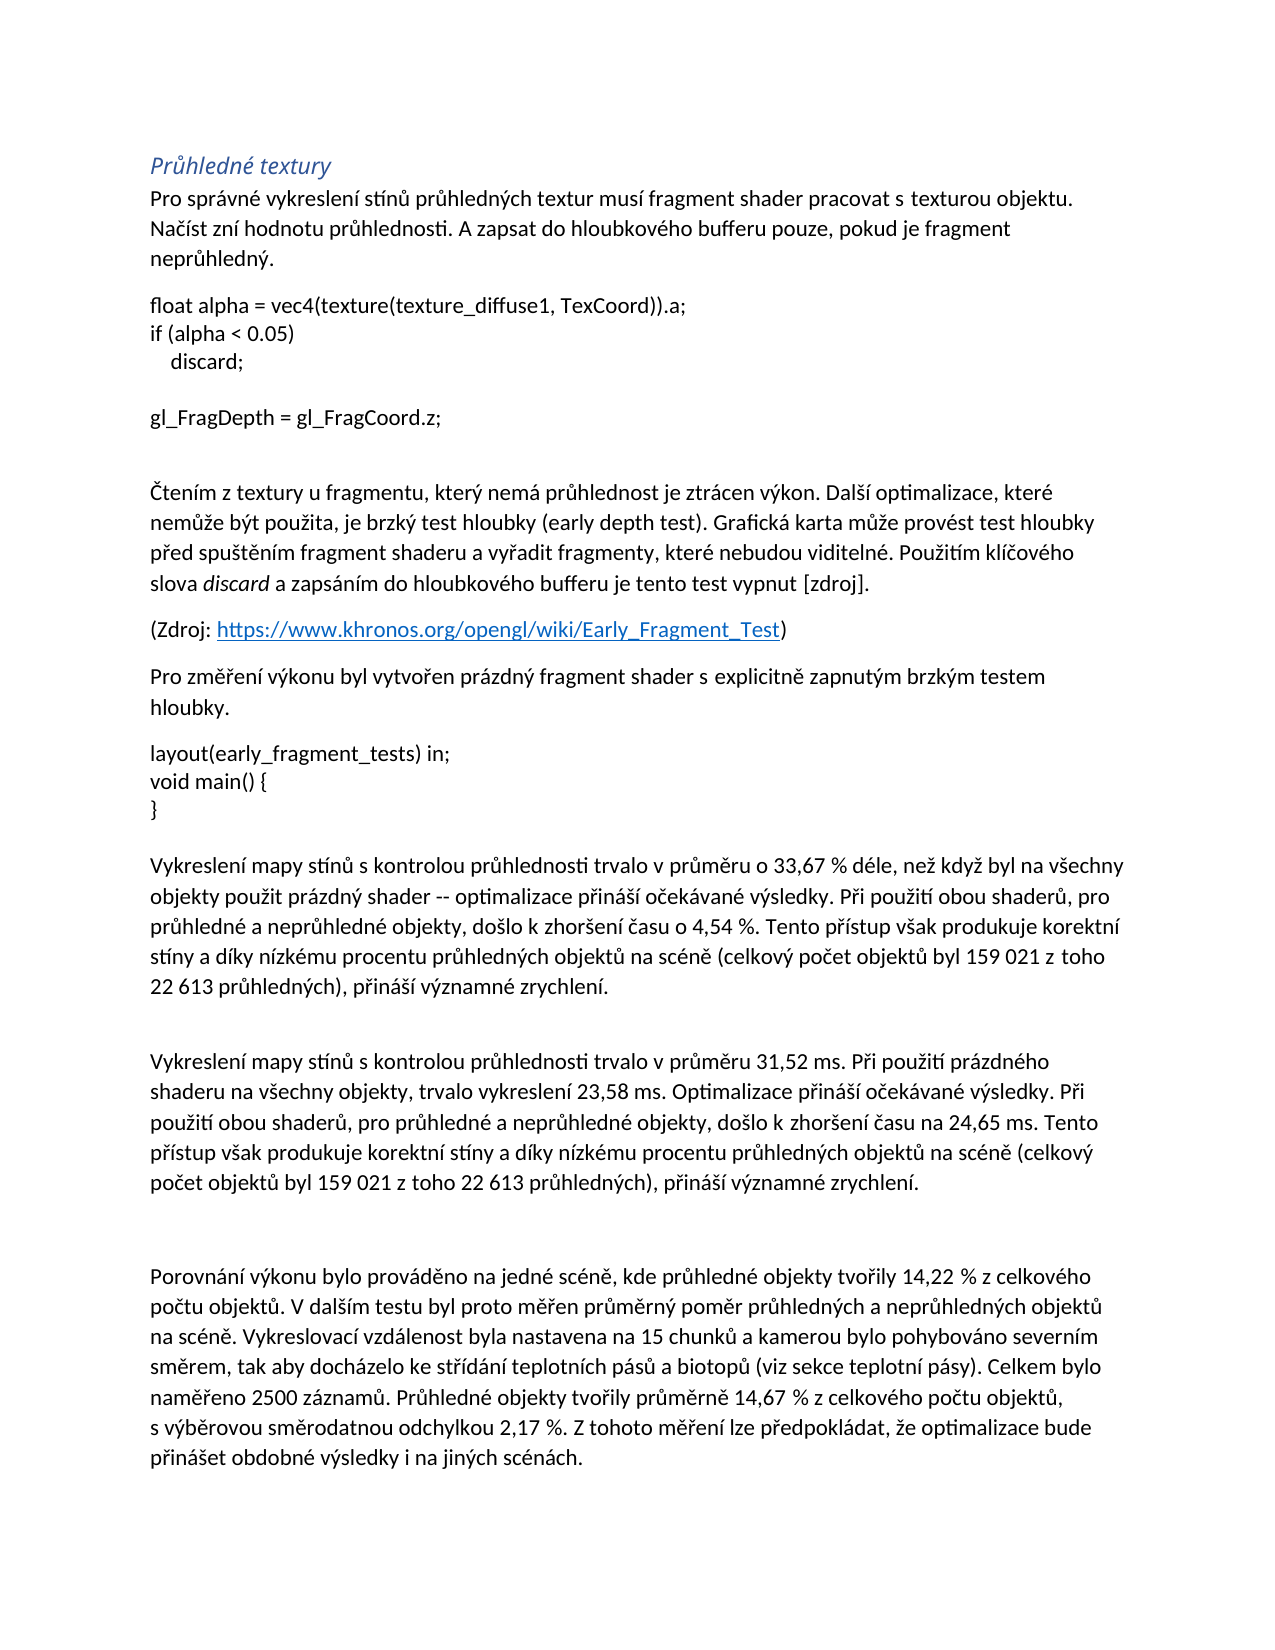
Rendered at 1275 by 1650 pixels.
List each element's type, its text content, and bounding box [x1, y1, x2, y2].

text layout(early_fragment_tests) in; [150, 739, 1125, 767]
text Vykreslení mapy stínů s kontrolou průhlednosti trvalo v průměru 31,52 ms. Při použití prázdného shaderu na všechny objekty, trvalo vykreslení 23,58 ms. Optimalizace přináší očekávané výsledky. Při použití obou shaderů, pro průhledné a neprůhledné objekty, došlo k zhoršení času na 24,65 ms. Tento přístup však produkuje korektní stíny a díky nízkému procentu průhledných objektů na scéně (celkový počet objektů byl 159 021 z toho 22 613 průhledných), přináší významné zrychlení. [150, 1047, 1125, 1196]
text float alpha = vec4(texture(texture_diffuse1, TexCoord)).a; [150, 291, 1125, 319]
text Pro změření výkonu byl vytvořen prázdný fragment shader s explicitně zapnutým brzkým testem hloubky. [150, 662, 1125, 721]
text (Zdroj: https://www.khronos.org/opengl/wiki/Early_Fragment_Test) [150, 616, 1125, 643]
text } [150, 796, 1125, 823]
text Čtením z textury u fragmentu, který nemá průhlednost je ztrácen výkon. Další optimalizace, které nemůže být použita, je brzký test hloubky (early depth test). Grafická karta může provést test hloubky před spuštěním fragment shaderu a vyřadit fragmenty, které nebudou viditelné. Použitím klíčového slova discard a zapsáním do hloubkového bufferu je tento test vypnut [zdroj]. [150, 478, 1125, 597]
text Vykreslení mapy stínů s kontrolou průhlednosti trvalo v průměru o 33,67 % déle, než když byl na všechny objekty použit prázdný shader -- optimalizace přináší očekávané výsledky. Při použití obou shaderů, pro průhledné a neprůhledné objekty, došlo k zhoršení času o 4,54 %. Tento přístup však produkuje korektní stíny a díky nízkému procentu průhledných objektů na scéně (celkový počet objektů byl 159 021 z toho 22 613 průhledných), přináší významné zrychlení. [150, 852, 1125, 1000]
subtitle Průhledné textury [150, 150, 1125, 181]
text Pro správné vykreslení stínů průhledných textur musí fragment shader pracovat s texturou objektu. Načíst zní hodnotu průhlednosti. A zapsat do hloubkového bufferu pouze, pokud je fragment neprůhledný. [150, 184, 1125, 272]
text gl_FragDepth = gl_FragCoord.z; [150, 403, 1125, 431]
text void main() { [150, 767, 1125, 796]
text discard; [150, 347, 1125, 375]
text if (alpha < 0.05) [150, 319, 1125, 347]
text Porovnání výkonu bylo prováděno na jedné scéně, kde průhledné objekty tvořily 14,22 % z celkového počtu objektů. V dalším testu byl proto měřen průměrný poměr průhledných a neprůhledných objektů na scéně. Vykreslovací vzdálenost byla nastavena na 15 chunků a kamerou bylo pohybováno severním směrem, tak aby docházelo ke střídání teplotních pásů a biotopů (viz sekce teplotní pásy). Celkem bylo naměřeno 2500 záznamů. Průhledné objekty tvořily průměrně 14,67 % z celkového počtu objektů, s výběrovou směrodatnou odchylkou 2,17 %. Z tohoto měření lze předpokládat, že optimalizace bude přinášet obdobné výsledky i na jiných scénách. [150, 1262, 1125, 1471]
